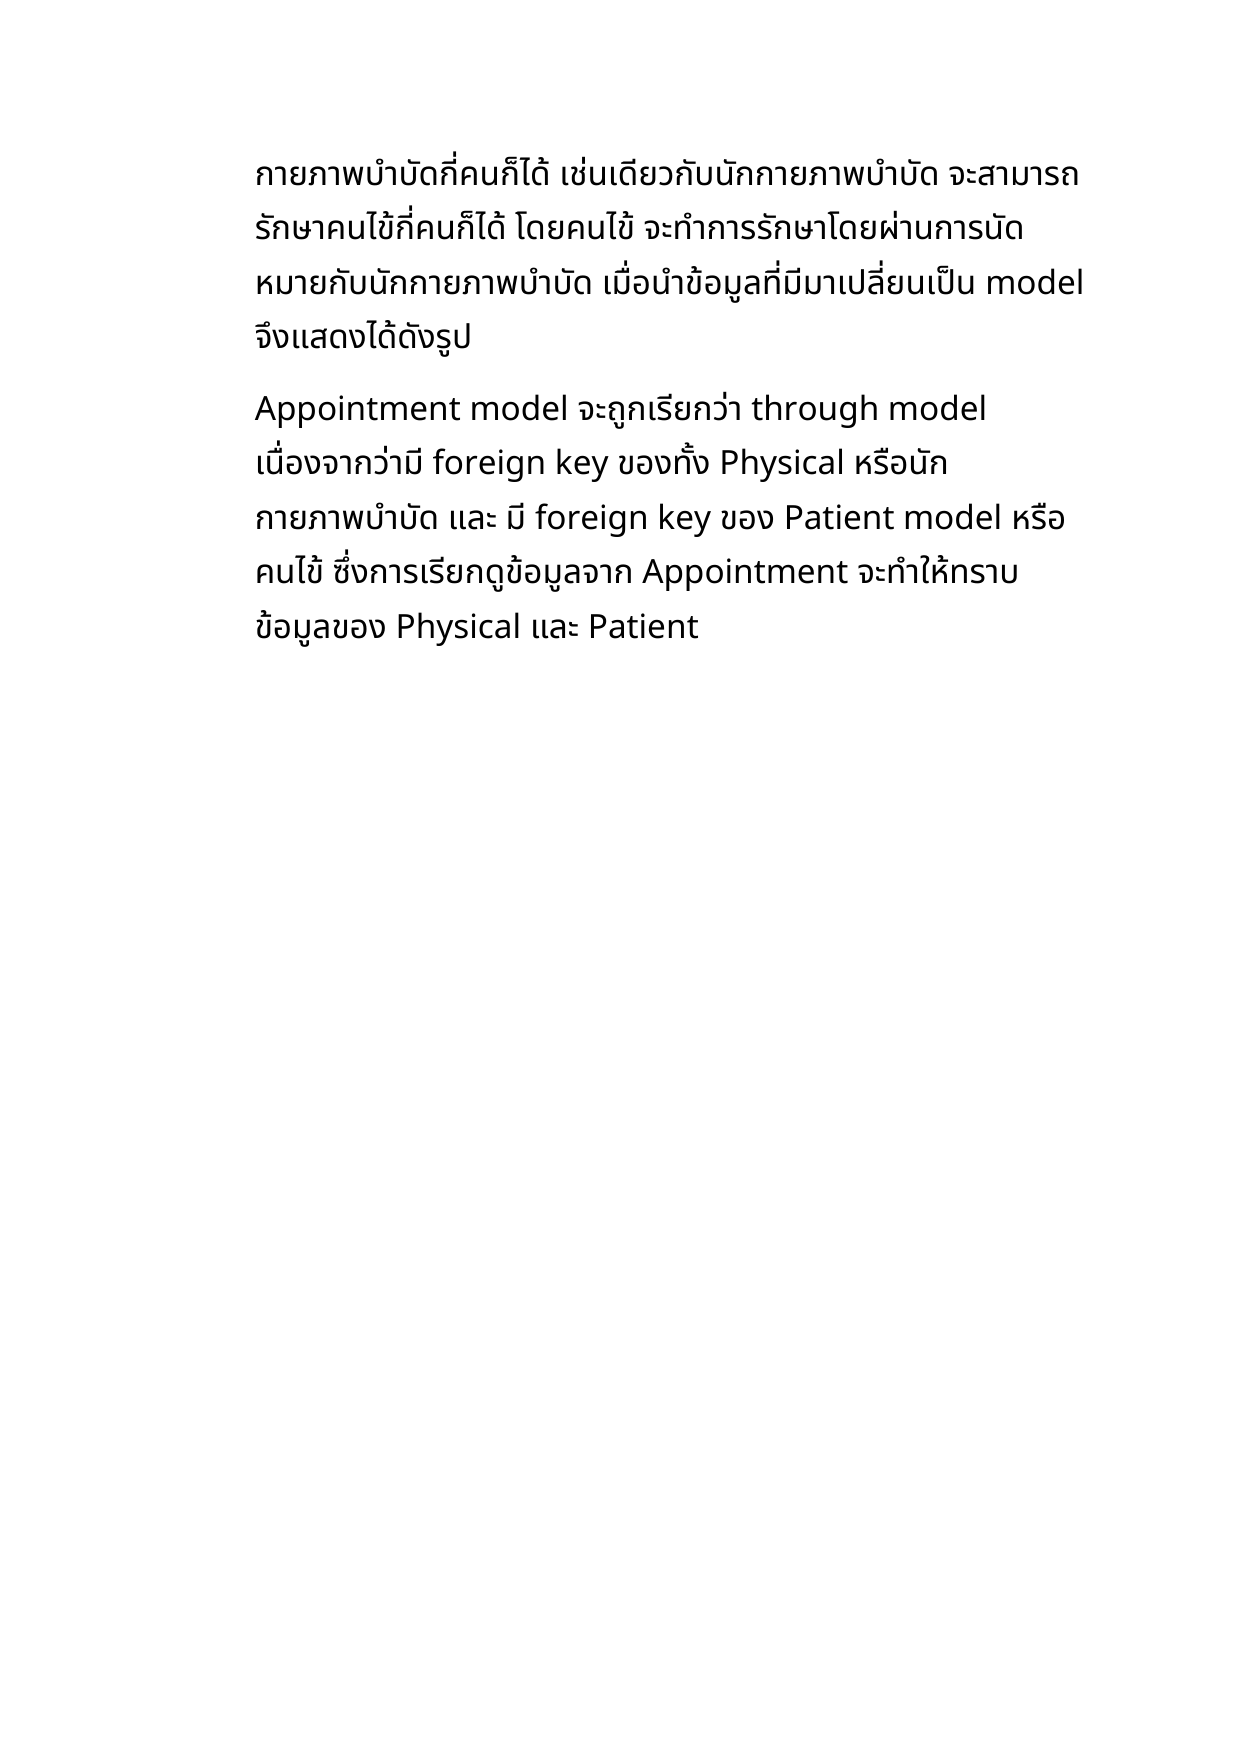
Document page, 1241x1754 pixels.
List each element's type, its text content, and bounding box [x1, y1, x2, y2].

text Appointment model จะถูกเรียกว่า through model เนื่องจากว่ามี foreign key ของทั้ง Physical หรือนักกายภาพบำบัด และ มี foreign key ของ Patient model หรือคนไข้ ซึ่งการเรียกดูข้อมูลจาก Appointment จะทำให้ทราบข้อมูลของ Physical และ Patient [254, 384, 1090, 653]
